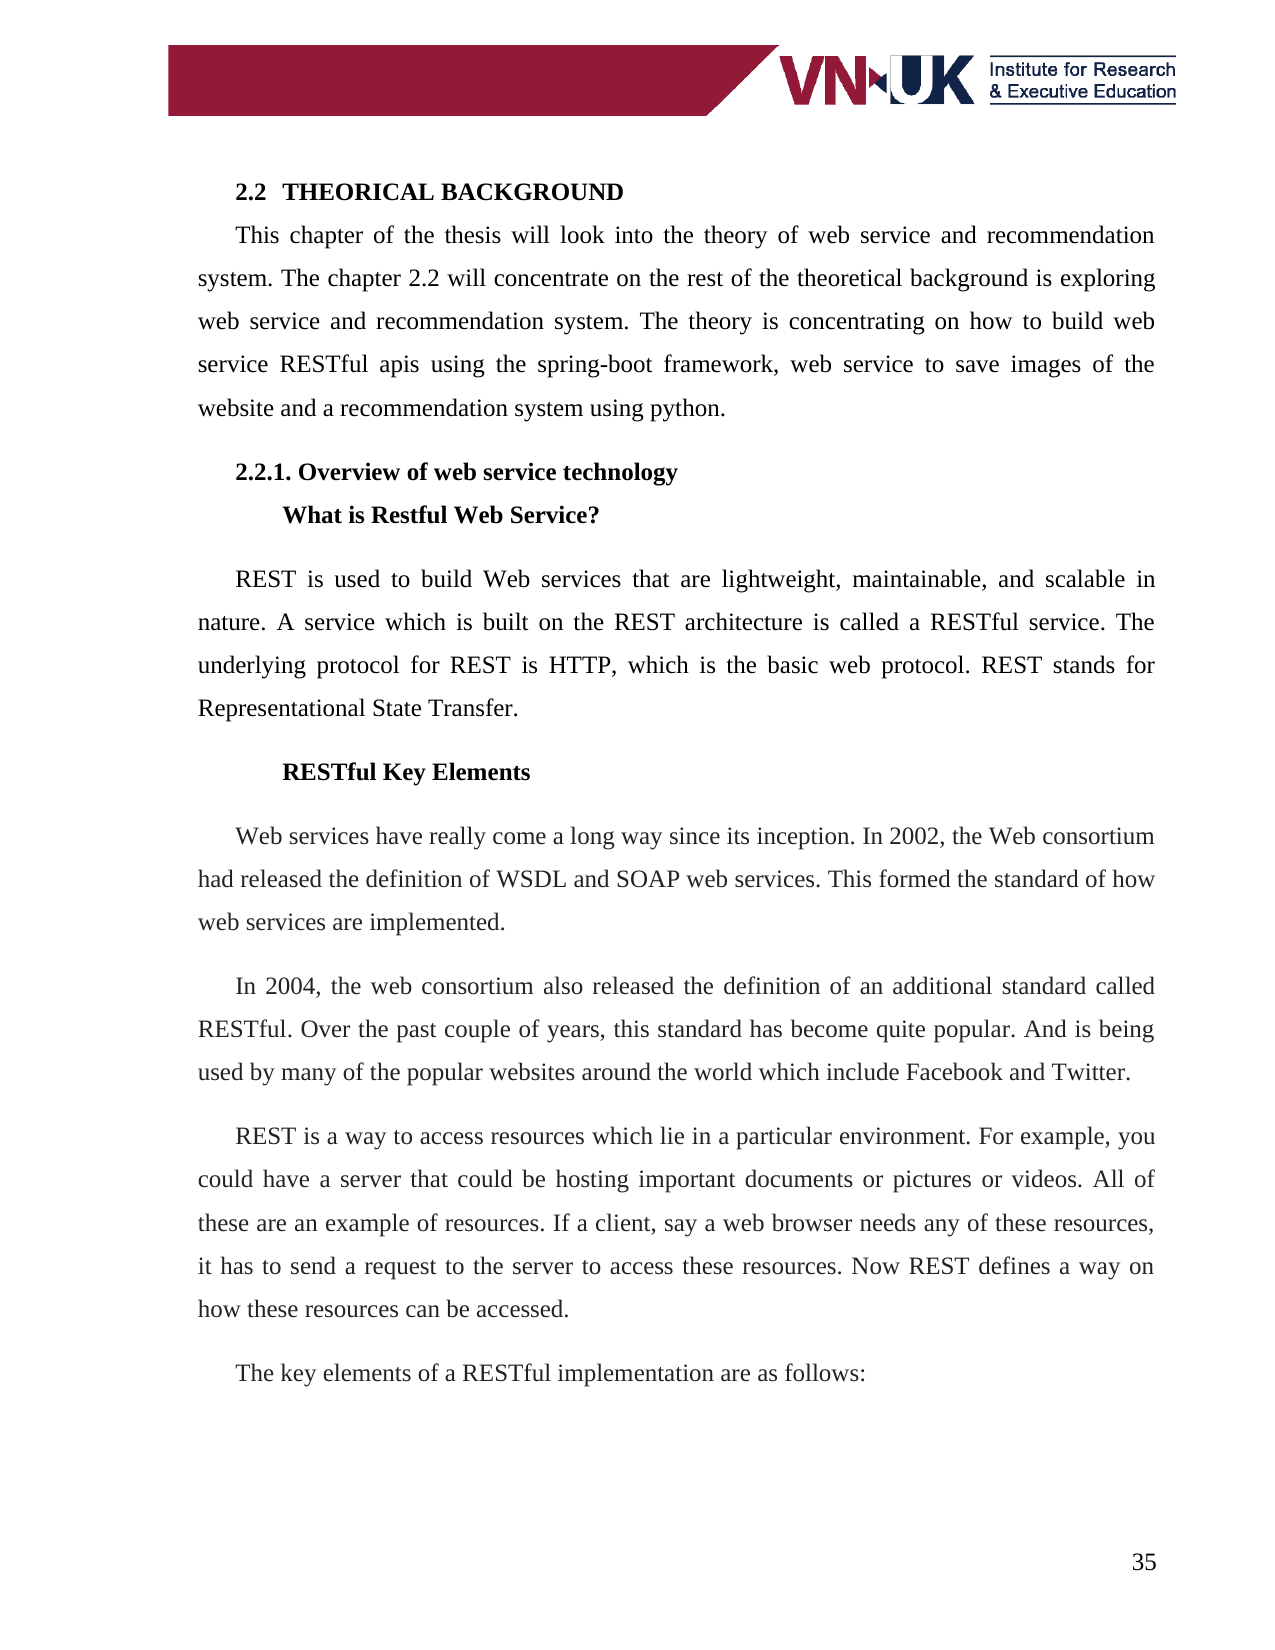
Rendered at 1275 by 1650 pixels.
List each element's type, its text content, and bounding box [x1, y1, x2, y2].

text RESTful Key Elements [198, 757, 1156, 786]
text REST is used to build Web services that are lightweight, maintainable, and scalable in nature. A service which is built on the REST architecture is called a RESTful service. The underlying protocol for REST is HTTP, which is the basic web protocol. REST stands for Representational State Transfer. [198, 564, 1156, 722]
text Web services have really come a long way since its inception. In 2002, the Web consortium had released the definition of WSDL and SOAP web services. This formed the standard of how web services are implemented. [198, 821, 1156, 936]
text What is Restful Web Service? [198, 500, 1156, 528]
list This chapter of the thesis will look into the theory of web service and recommendation system. The chapter 2.2 will concentrate on the rest of the theoretical background is exploring web service and recommendation system. The theory is concentrating on how to build web service RESTful apis using the spring-boot framework, web service to save images of the website and a recommendation system using python. [198, 220, 1156, 421]
text In 2004, the web consortium also released the definition of an additional standard called RESTful. Over the past couple of years, this standard has become quite popular. And is being used by many of the popular websites around the world which include Facebook and Twitter. [198, 971, 1156, 1086]
picture [168, 45, 1176, 116]
subtitle 2.2.1. Overview of web service technology [198, 457, 1156, 485]
text REST is a way to access resources which lie in a particular environment. For example, you could have a server that could be hosting important documents or pictures or videos. All of these are an example of resources. If a client, say a web browser needs any of these resources, it has to send a request to the server to access these resources. Now REST defines a way on how these resources can be accessed. [198, 1121, 1156, 1323]
text The key elements of a RESTful implementation are as follows: [198, 1358, 1156, 1387]
subtitle THEORICAL BACKGROUND [198, 177, 1156, 206]
